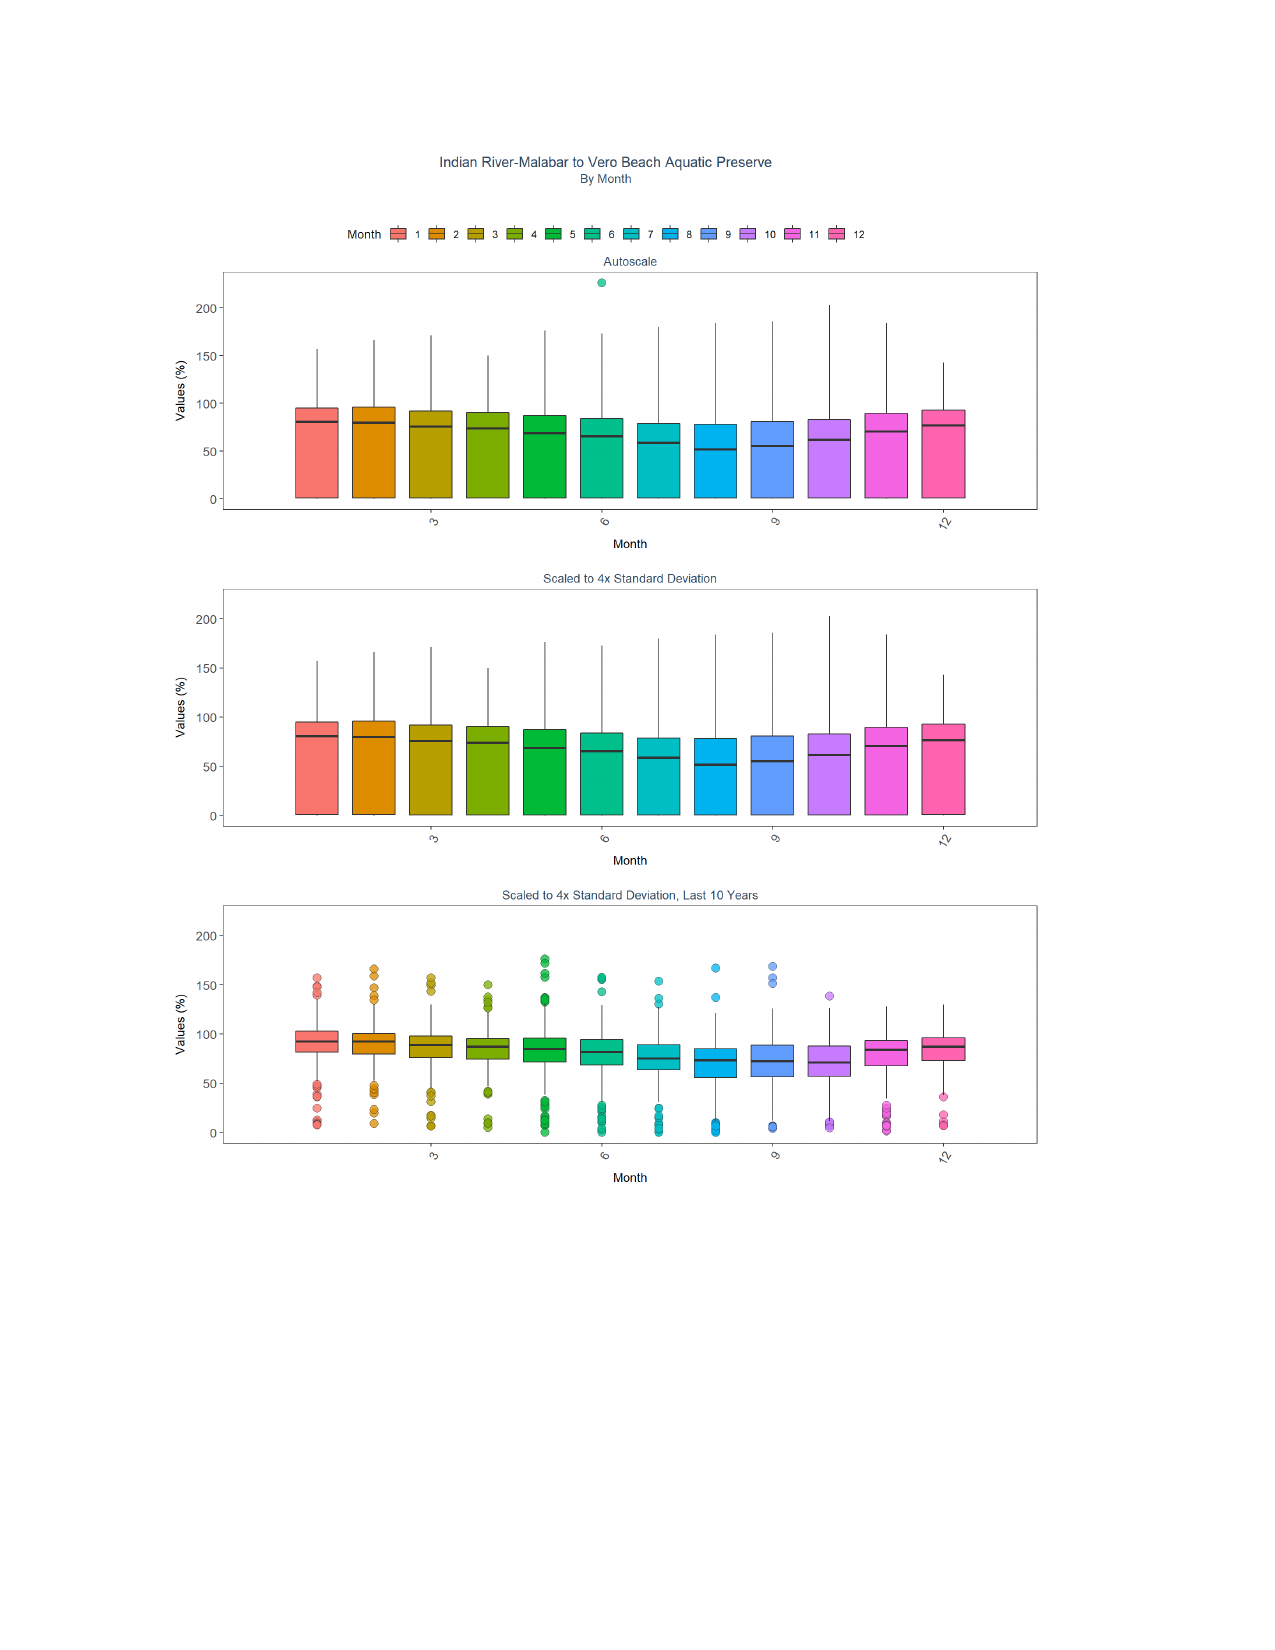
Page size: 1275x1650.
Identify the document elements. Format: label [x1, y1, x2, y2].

picture [168, 150, 1044, 1200]
